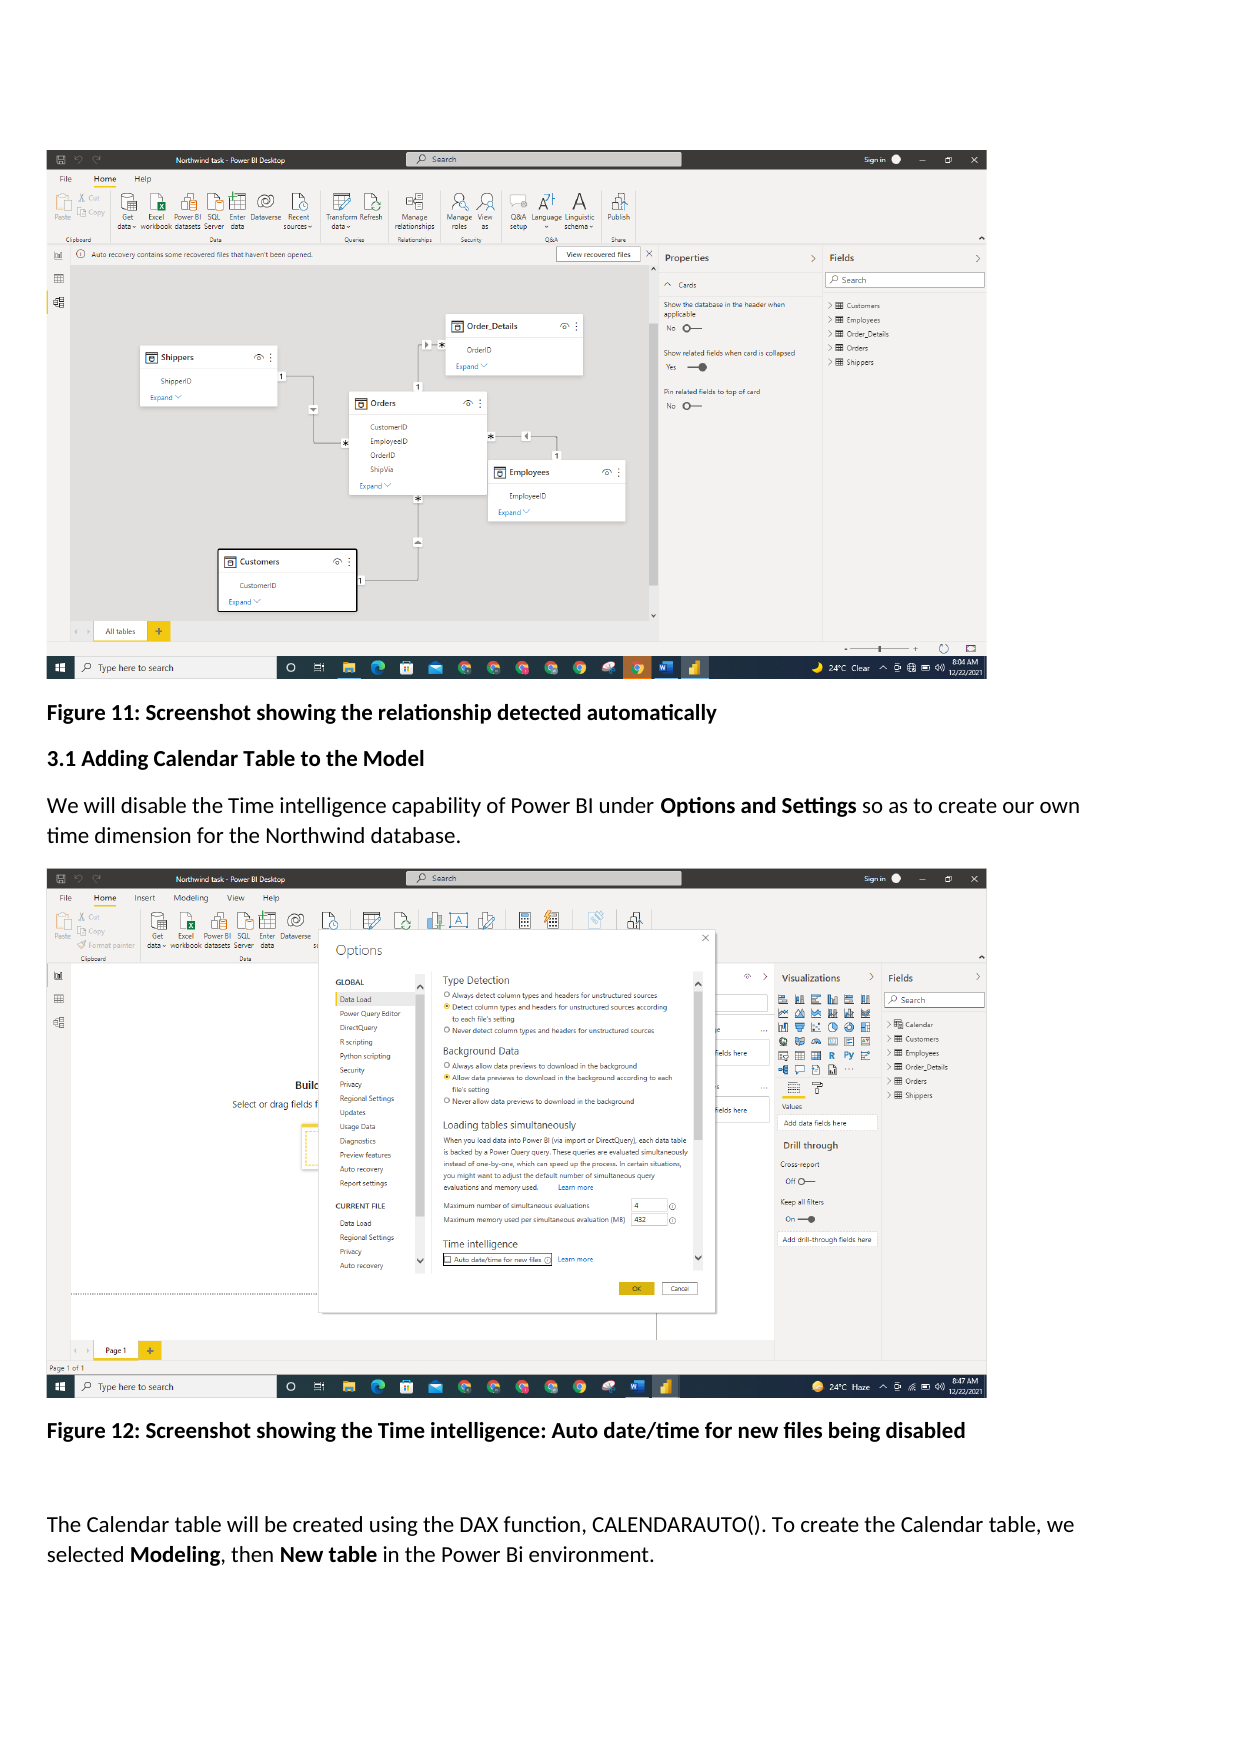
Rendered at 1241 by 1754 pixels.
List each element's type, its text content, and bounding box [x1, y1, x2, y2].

text Figure 11: Screenshot showing the relationship detected automatically [47, 698, 1090, 726]
text 3.1 Adding Calendar Table to the Model [47, 744, 1090, 773]
text Figure 12: Screenshot showing the Time intelligence: Auto date/time for new files being disabled [47, 1416, 1090, 1444]
picture [46, 868, 987, 1398]
text We will disable the Time intelligence capability of Power BI under Options and Settings so as to create our own time dimension for the Northwind database. [47, 791, 1090, 850]
text The Calendar table will be created using the DAX function, CALENDARAUTO(). To create the Calendar table, we selected Modeling, then New table in the Power Bi environment. [47, 1510, 1090, 1568]
picture [46, 150, 987, 679]
